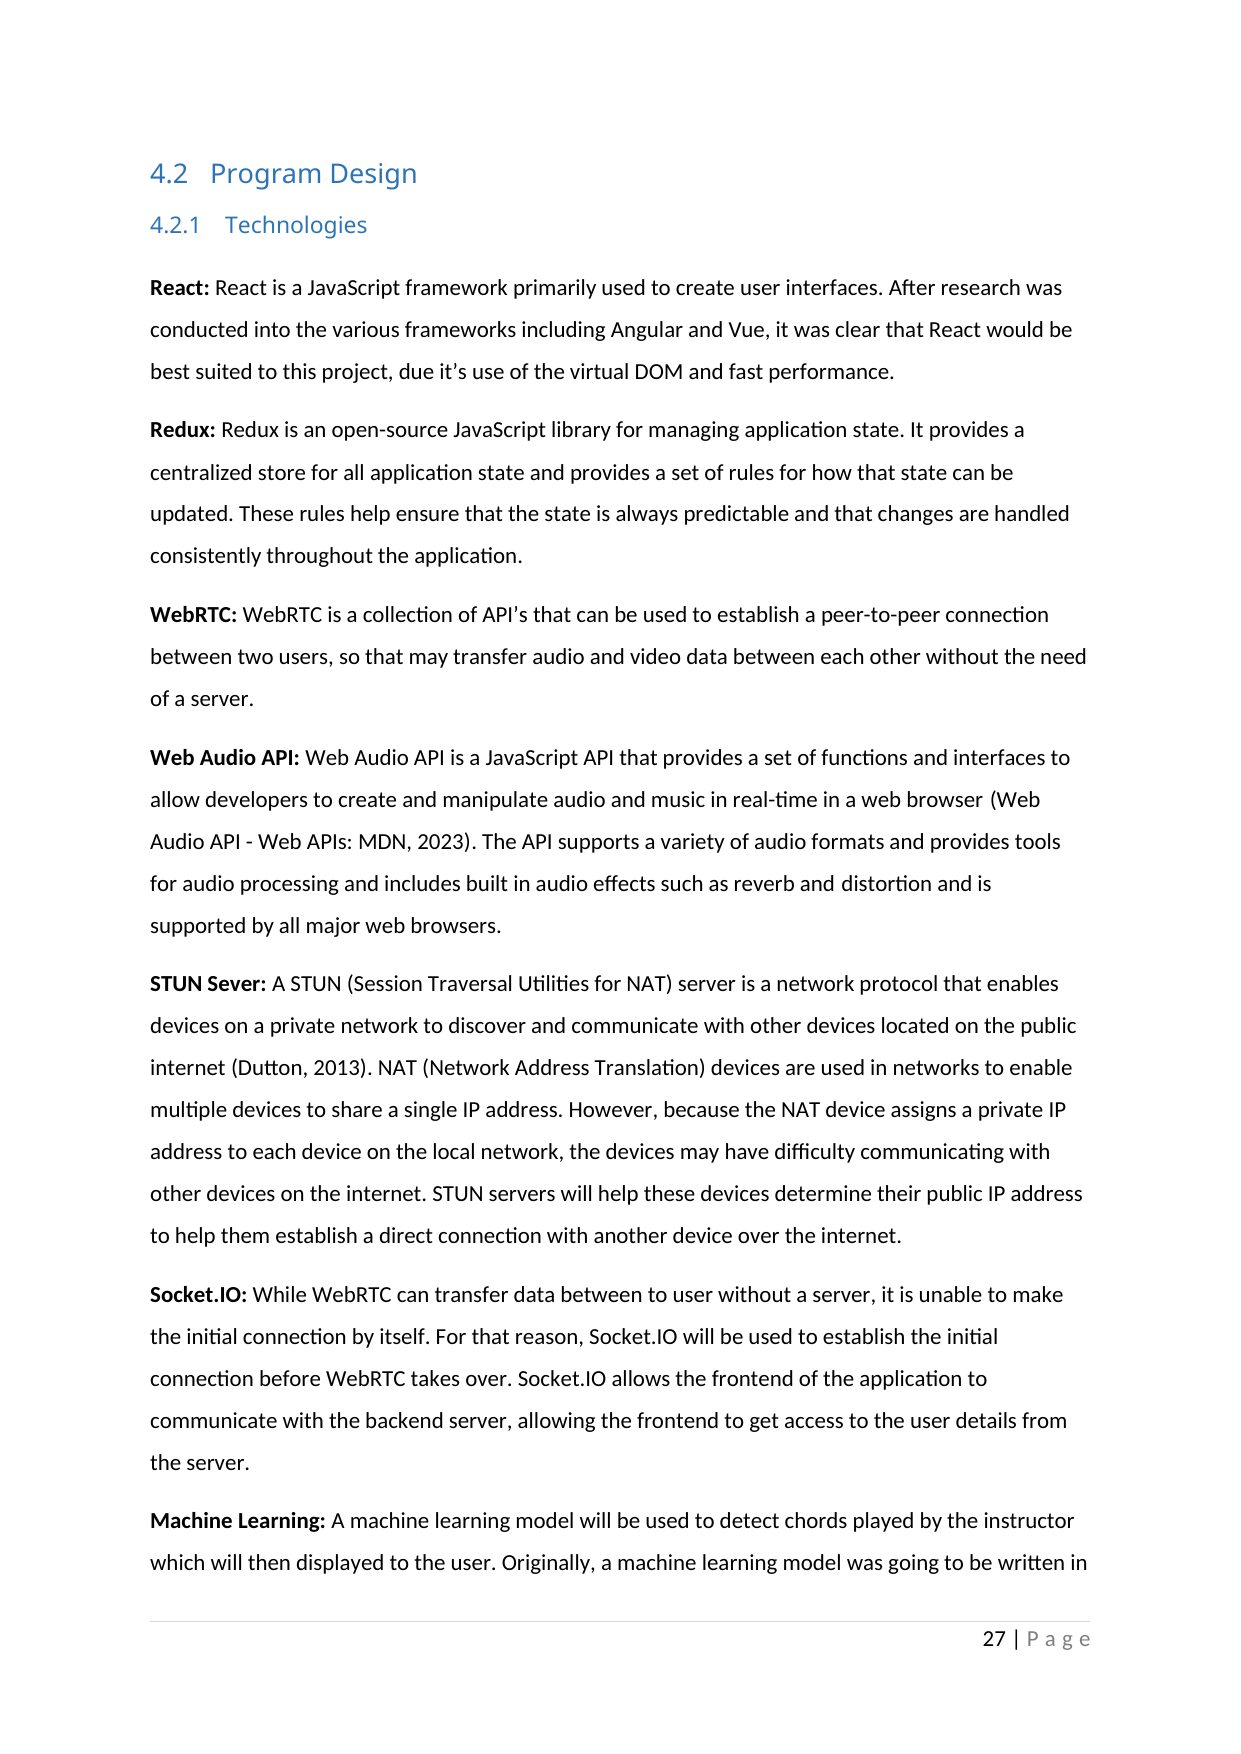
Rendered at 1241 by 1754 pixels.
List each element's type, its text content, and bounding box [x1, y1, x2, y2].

text STUN Sever: A STUN (Session Traversal Utilities for NAT) server is a network protocol that enables devices on a private network to discover and communicate with other devices located on the public internet . NAT (Network Address Translation) devices are used in networks to enable multiple devices to share a single IP address. However, because the NAT device assigns a private IP address to each device on the local network, the devices may have difficulty communicating with other devices on the internet. STUN servers will help these devices determine their public IP address to help them establish a direct connection with another device over the internet. [150, 969, 1090, 1249]
text WebRTC: WebRTC is a collection of API’s that can be used to establish a peer-to-peer connection between two users, so that may transfer audio and video data between each other without the need of a server. [150, 600, 1090, 712]
subtitle Program Design [150, 154, 1090, 191]
text React: React is a JavaScript framework primarily used to create user interfaces. After research was conducted into the various frameworks including Angular and Vue, it was clear that React would be best suited to this project, due it’s use of the virtual DOM and fast performance. [150, 273, 1090, 385]
text Redux: Redux is an open-source JavaScript library for managing application state. It provides a centralized store for all application state and provides a set of rules for how that state can be updated. These rules help ensure that the state is always predictable and that changes are handled consistently throughout the application. [150, 416, 1090, 569]
text Web Audio API: Web Audio API is a JavaScript API that provides a set of functions and interfaces to allow developers to create and manipulate audio and music in real-time in a web browser . The API supports a variety of audio formats and provides tools for audio processing and includes built in audio effects such as reverb and distortion and is supported by all major web browsers. [150, 743, 1090, 939]
text Socket.IO: While WebRTC can transfer data between to user without a server, it is unable to make the initial connection by itself. For that reason, Socket.IO will be used to establish the initial connection before WebRTC takes over. Socket.IO allows the frontend of the application to communicate with the backend server, allowing the frontend to get access to the user details from the server. [150, 1280, 1090, 1476]
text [150, 1506, 1090, 1576]
subtitle Technologies [150, 209, 1090, 241]
